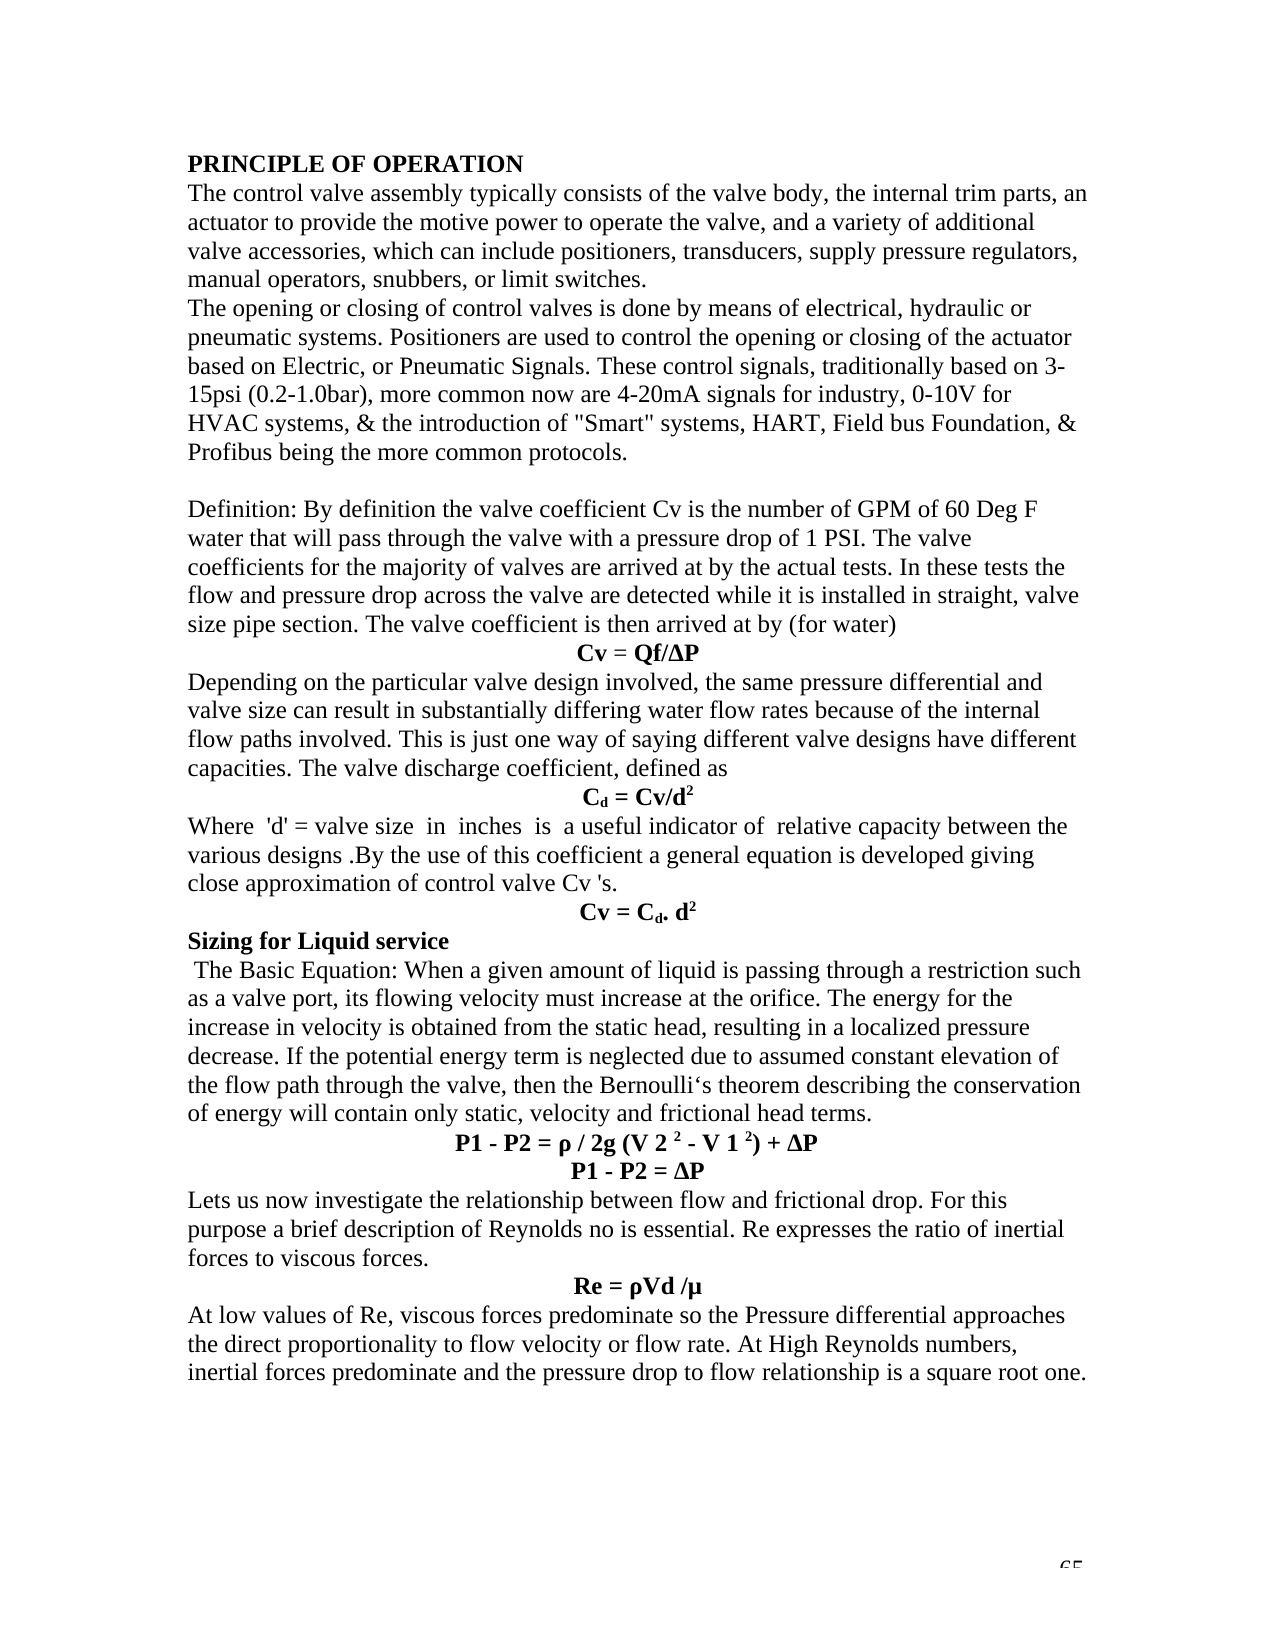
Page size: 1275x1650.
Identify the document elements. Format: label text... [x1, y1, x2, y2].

subtitle Cd = Cv/d2 [187, 782, 1088, 811]
text Definition: By definition the valve coefficient Cv is the number of GPM of 60 Deg F water that will pass through the valve with a pressure drop of 1 PSI. The valve coefficients for the majority of valves are arrived at by the actual tests. In these tests the flow and pressure drop across the valve are detected while it is installed in straight, valve size pipe section. The valve coefficient is then arrived at by (for water) [187, 494, 1080, 638]
text Lets us now investigate the relationship between flow and frictional drop. For this purpose a brief description of Reynolds no is essential. Re expresses the ratio of inertial forces to viscous forces. [187, 1185, 1065, 1271]
text Sizing for Liquid service [187, 926, 1269, 955]
subtitle Cv = Cd. d2 [187, 897, 1088, 926]
subtitle P1 - P2 = ρ / 2g (V 2 2 - V 1 2) + ∆P P1 - P2 = ∆P [455, 1128, 822, 1185]
subtitle Cv = Qf/ΔP [187, 638, 1088, 667]
text The opening or closing of control valves is done by means of electrical, hydraulic or pneumatic systems. Positioners are used to control the opening or closing of the actuator based on Electric, or Pneumatic Signals. These control signals, traditionally based on 3- 15psi (0.2-1.0bar), more common now are 4-20mA signals for industry, 0-10V for HVAC systems, & the introduction of "Smart" systems, HART, Field bus Foundation, & Profibus being the more common protocols. [187, 293, 1079, 466]
text Where 'd' = valve size in inches is a useful indicator of relative capacity between the various designs .By the use of this coefficient a general equation is developed giving close approximation of control valve Cv 's. [187, 811, 1076, 897]
text PRINCIPLE OF OPERATION [187, 150, 1269, 178]
text At low values of Re, viscous forces predominate so the Pressure differential approaches the direct proportionality to flow velocity or flow rate. At High Reynolds numbers, inertial forces predominate and the pressure drop to flow relationship is a square root one. [187, 1300, 1087, 1386]
subtitle Re = ρVd /μ [573, 1271, 1269, 1300]
text Depending on the particular valve design involved, the same pressure differential and valve size can result in substantially differing water flow rates because of the internal flow paths involved. This is just one way of saying different valve designs have different capacities. The valve discharge coefficient, defined as [187, 667, 1079, 782]
text The control valve assembly typically consists of the valve body, the internal trim parts, an actuator to provide the motive power to operate the valve, and a variety of additional valve accessories, which can include positioners, transducers, supply pressure regulators, manual operators, snubbers, or limit switches. [187, 178, 1088, 293]
text The Basic Equation: When a given amount of liquid is passing through a restriction such as a valve port, its flowing velocity must increase at the orifice. The energy for the increase in velocity is obtained from the static head, resulting in a localized pressure decrease. If the potential energy term is neglected due to assumed constant elevation of the flow path through the valve, then the Bernoulli‘s theorem describing the conservation of energy will contain only static, velocity and frictional head terms. [187, 955, 1082, 1127]
